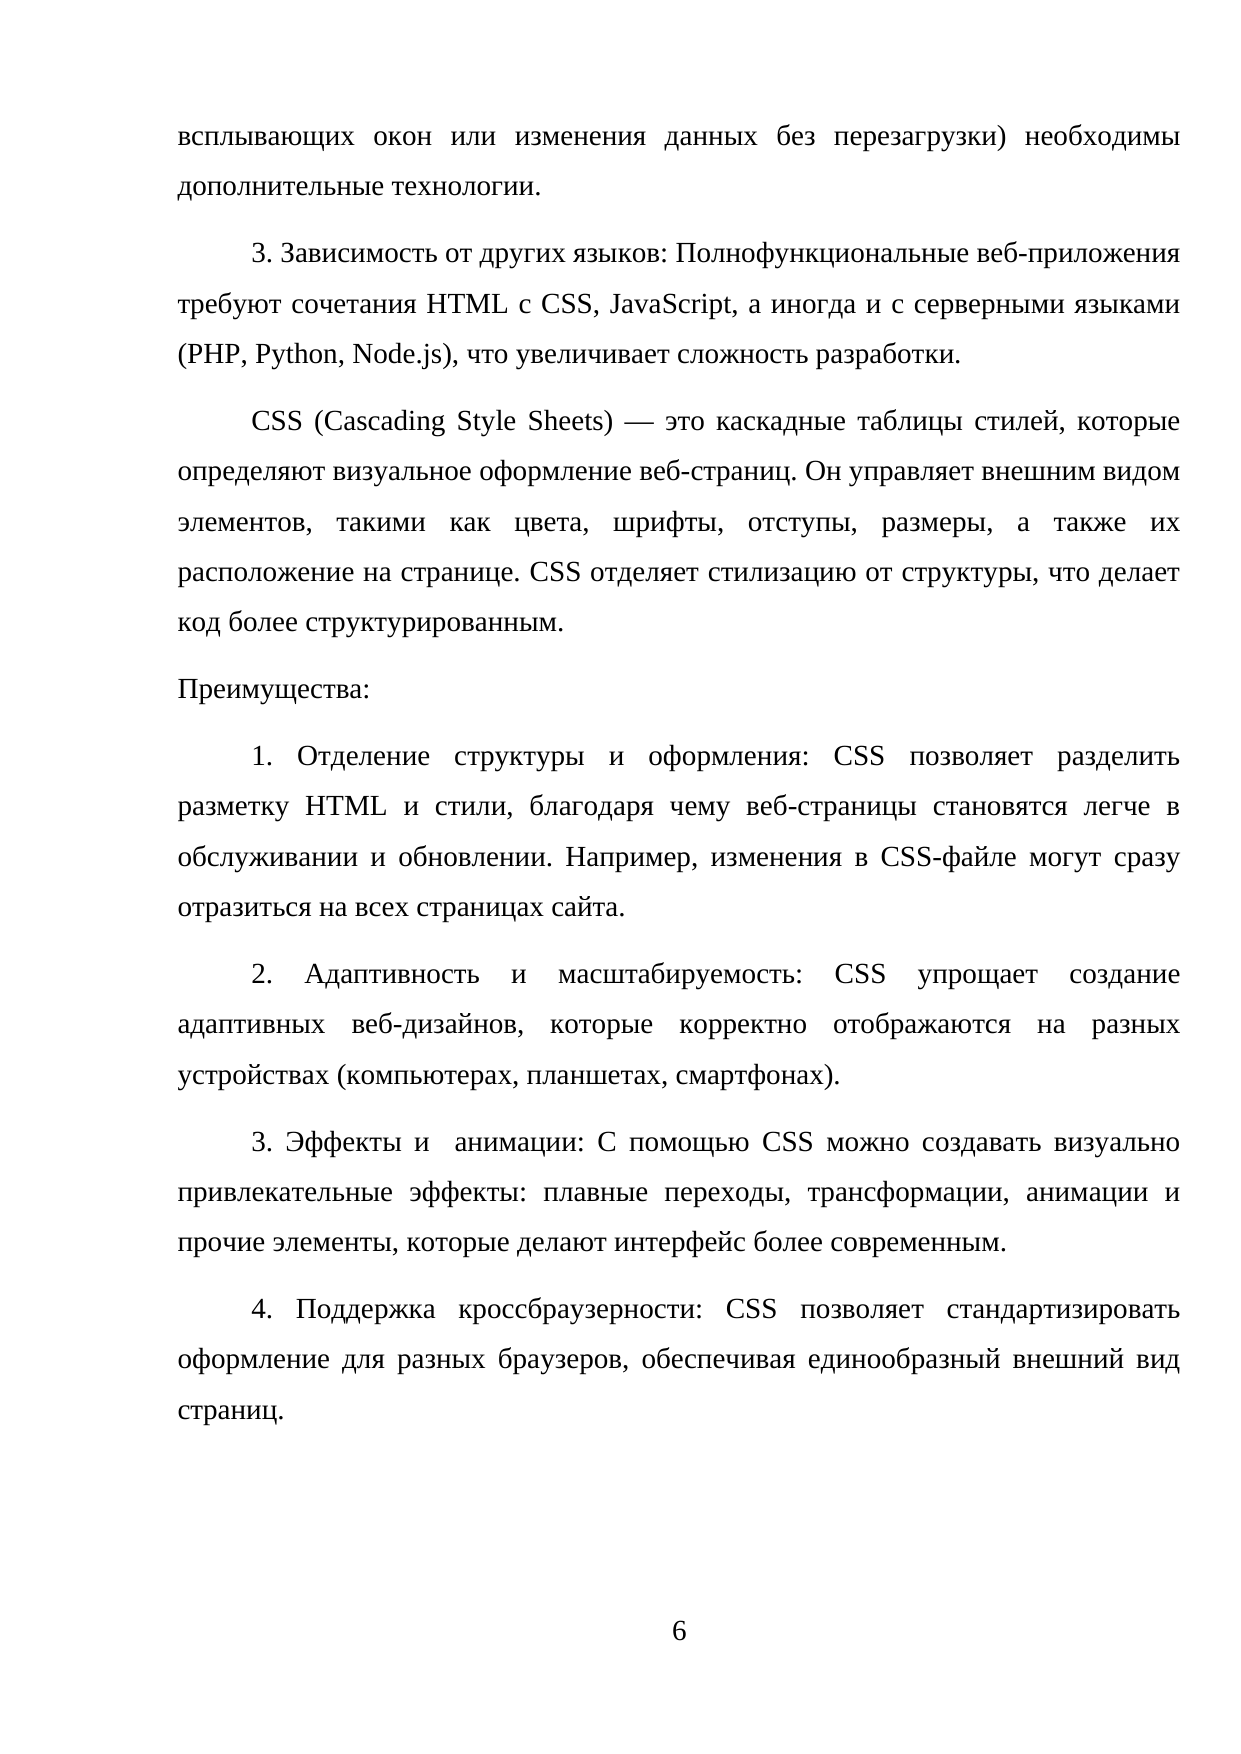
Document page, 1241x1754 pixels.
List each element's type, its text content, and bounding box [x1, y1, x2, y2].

text 3. Эффекты и анимации: С помощью CSS можно создавать визуально привлекательные эффекты: плавные переходы, трансформации, анимации и прочие элементы, которые делают интерфейс более современным. [177, 1124, 1181, 1258]
text Преимущества: [177, 671, 1181, 705]
text CSS (Cascading Style Sheets) — это каскадные таблицы стилей, которые определяют визуальное оформление веб-страниц. Он управляет внешним видом элементов, такими как цвета, шрифты, отступы, размеры, а также их расположение на странице. CSS отделяет стилизацию от структуры, что делает код более структурированным. [177, 403, 1181, 638]
text 2. Адаптивность и масштабируемость: CSS упрощает создание адаптивных веб-дизайнов, которые корректно отображаются на разных устройствах (компьютерах, планшетах, смартфонах). [177, 956, 1181, 1090]
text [177, 118, 1181, 202]
text 1. Отделение структуры и оформления: CSS позволяет разделить разметку HTML и стили, благодаря чему веб-страницы становятся легче в обслуживании и обновлении. Например, изменения в CSS-файле могут сразу отразиться на всех страницах сайта. [177, 738, 1181, 923]
text 4. Поддержка кроссбраузерности: CSS позволяет стандартизировать оформление для разных браузеров, обеспечивая единообразный внешний вид страниц. [177, 1291, 1181, 1426]
text 3. Зависимость от других языков: Полнофункциональные веб-приложения требуют сочетания HTML с CSS, JavaScript, а иногда и с серверными языками (PHP, Python, Node.js), что увеличивает сложность разработки. [177, 235, 1181, 369]
